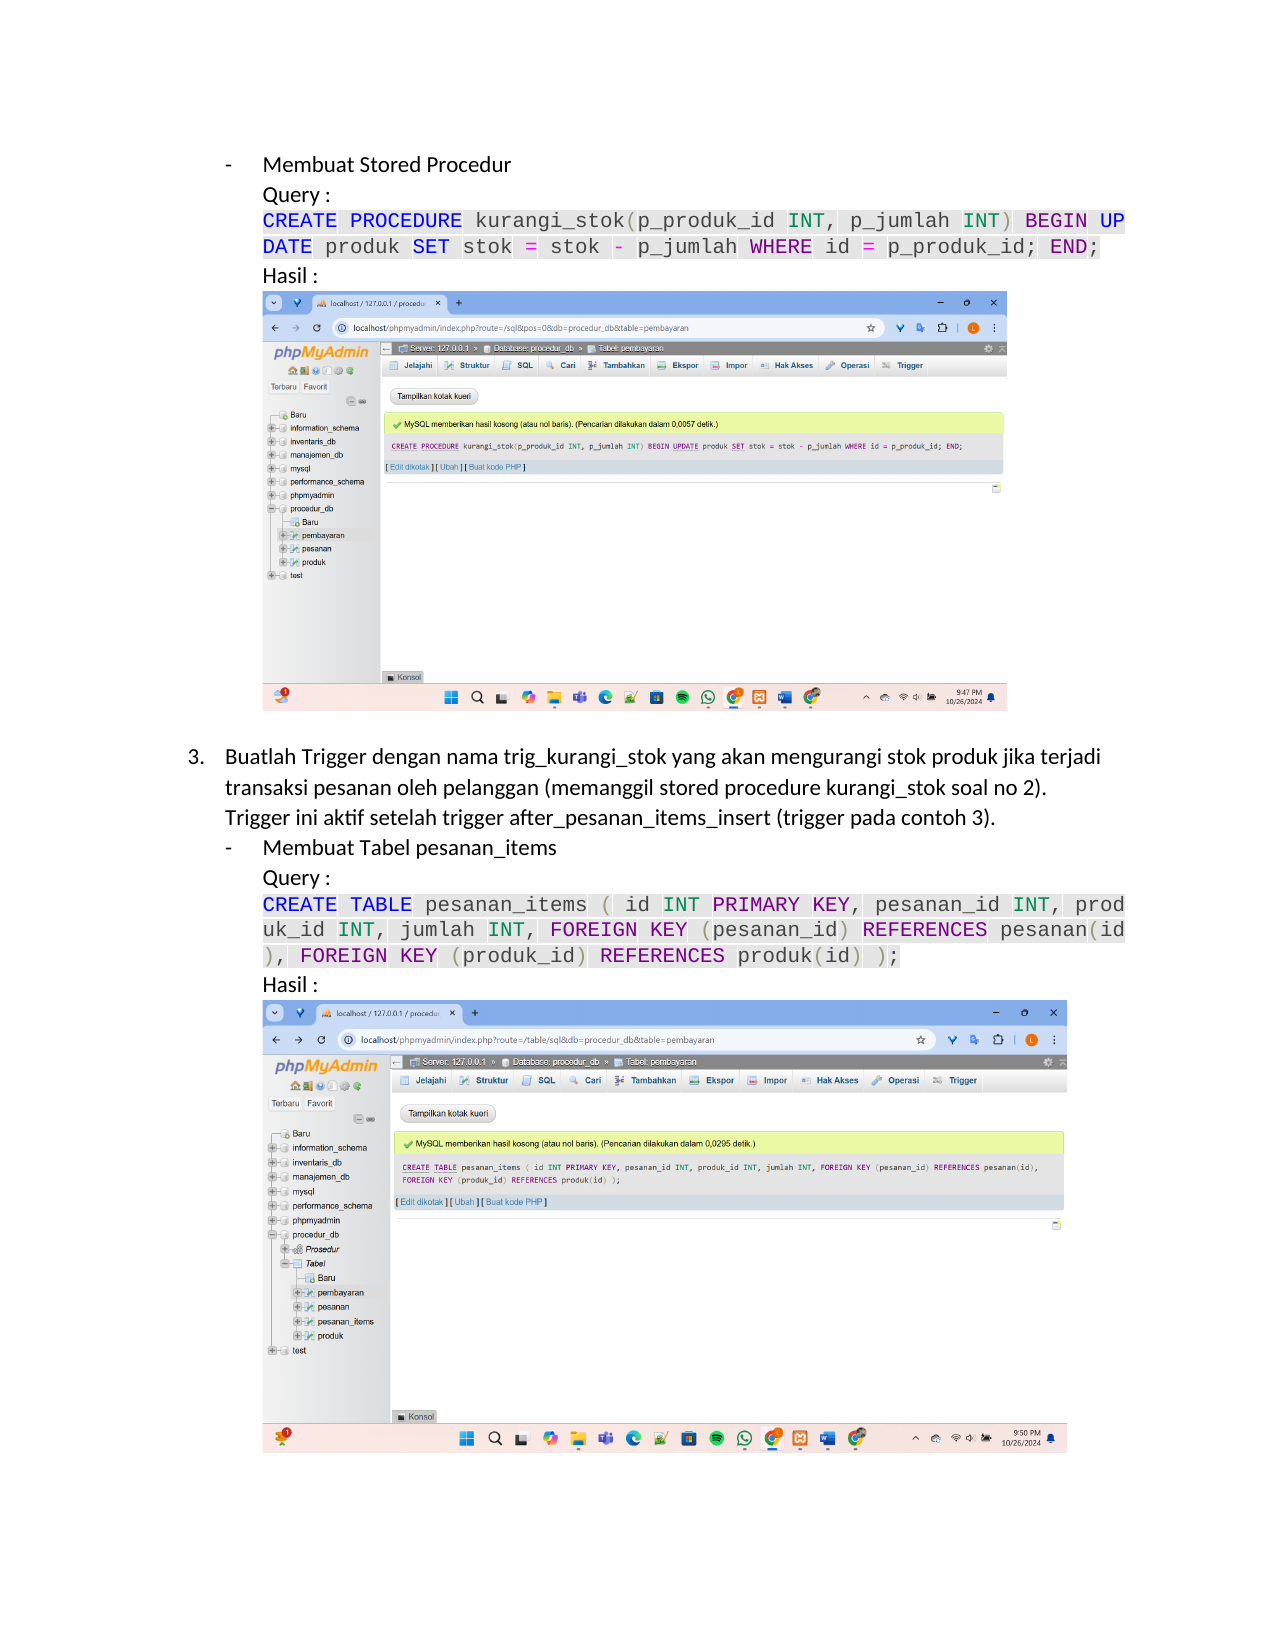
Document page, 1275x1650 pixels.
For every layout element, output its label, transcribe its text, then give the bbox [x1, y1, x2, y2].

list CREATE TABLE pesanan_items ( id INT PRIMARY KEY, pesanan_id INT, produk_id INT, jumlah INT, FOREIGN KEY (pesanan_id) REFERENCES pesanan(id), FOREIGN KEY (produk_id) REFERENCES produk(id) ); [262, 893, 1125, 968]
list Trigger ini aktif setelah trigger after_pesanan_items_insert (trigger pada contoh 3). [225, 803, 1125, 831]
list Hasil : [262, 261, 1125, 289]
list Buatlah Trigger dengan nama trig_kurangi_stok yang akan mengurangi stok produk jika terjadi transaksi pesanan oleh pelanggan (memanggil stored procedure kurangi_stok soal no 2). [187, 742, 1125, 801]
list Hasil : [262, 970, 1125, 998]
picture [262, 1000, 1068, 1453]
list Query : CREATE PROCEDURE kurangi_stok(p_produk_id INT, p_jumlah INT) BEGIN UPDATE produk SET stok = stok - p_jumlah WHERE id = p_produk_id; END; [262, 180, 1125, 259]
list Membuat Stored Procedur [225, 150, 1125, 178]
list Query : [262, 863, 1125, 891]
list Membuat Tabel pesanan_items [225, 833, 1125, 861]
picture [262, 291, 1007, 711]
